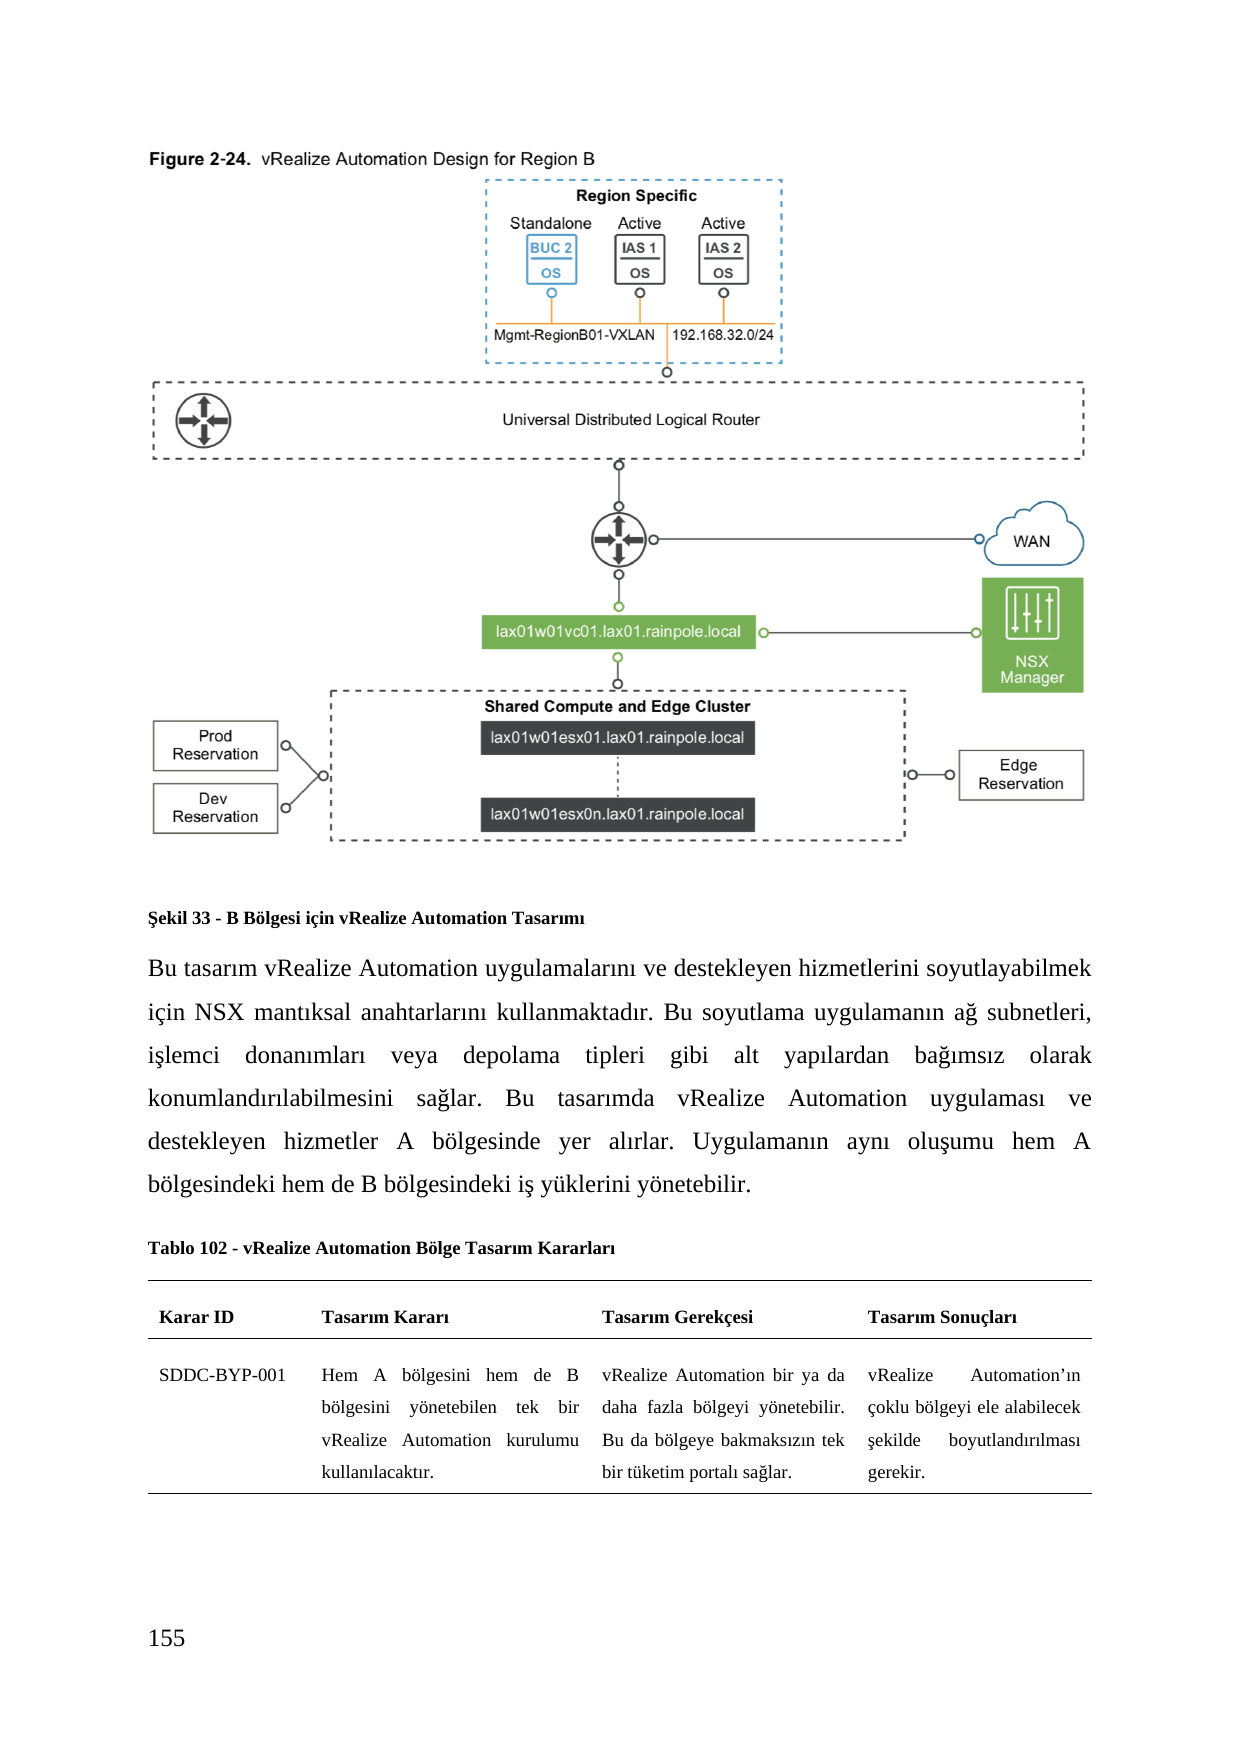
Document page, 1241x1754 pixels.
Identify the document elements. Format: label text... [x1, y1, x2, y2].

picture [147, 147, 1092, 868]
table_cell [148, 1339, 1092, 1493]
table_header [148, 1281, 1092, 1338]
text Bu tasarım vRealize Automation uygulamalarını ve destekleyen hizmetlerini soyutlayabilmek için NSX mantıksal anahtarlarını kullanmaktadır. Bu soyutlama uygulamanın ağ subnetleri, işlemci donanımları veya depolama tipleri gibi alt yapılardan bağımsız olarak konumlandırılabilmesini sağlar. Bu tasarımda vRealize Automation uygulaması ve destekleyen hizmetler A bölgesinde yer alırlar. Uygulamanın aynı oluşumu hem A bölgesindeki hem de B bölgesindeki iş yüklerini yönetebilir. [148, 953, 1093, 1198]
text Şekil 33 - B Bölgesi için vRealize Automation Tasarımı [148, 907, 1093, 928]
text Tablo 102 - vRealize Automation Bölge Tasarım Kararları [148, 1237, 1093, 1259]
